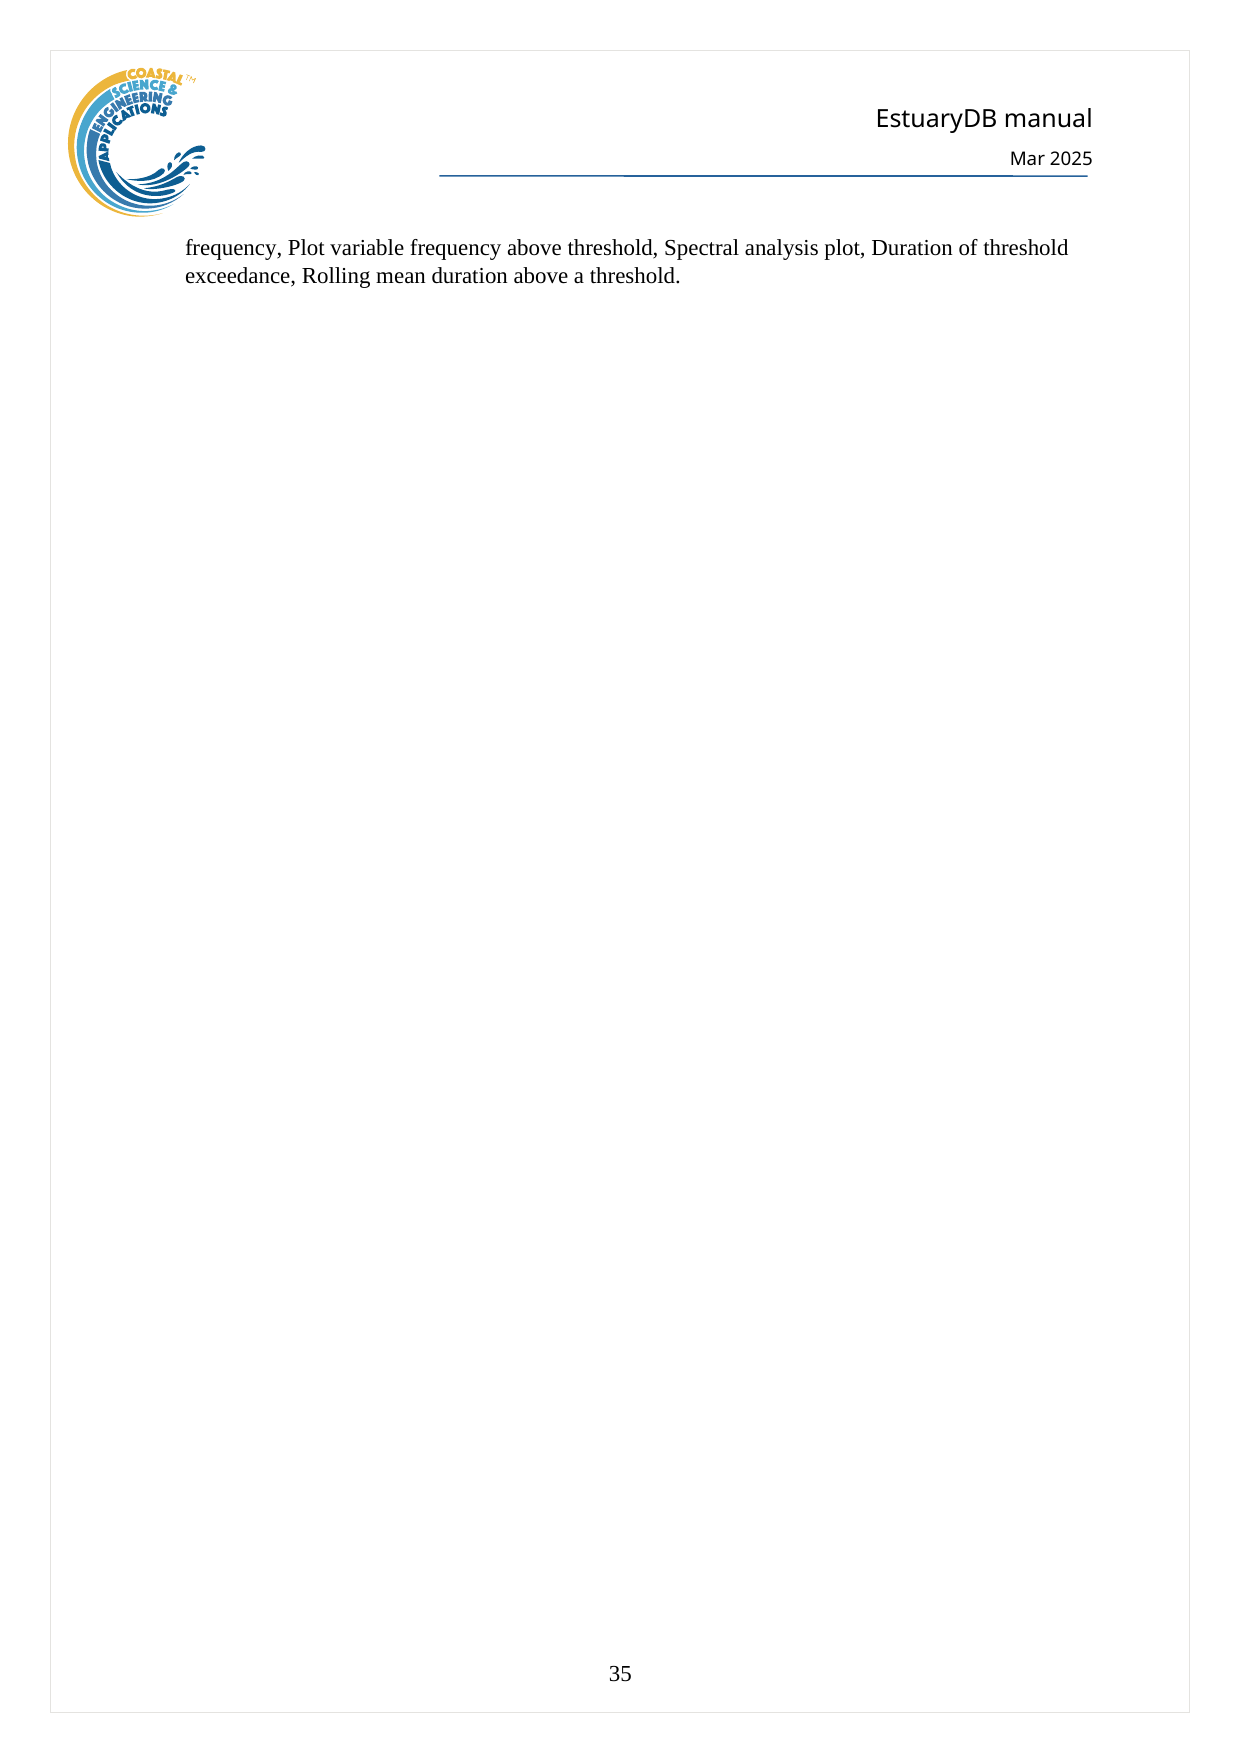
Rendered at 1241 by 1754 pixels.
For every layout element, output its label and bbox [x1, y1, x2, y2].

text [185, 234, 1093, 289]
